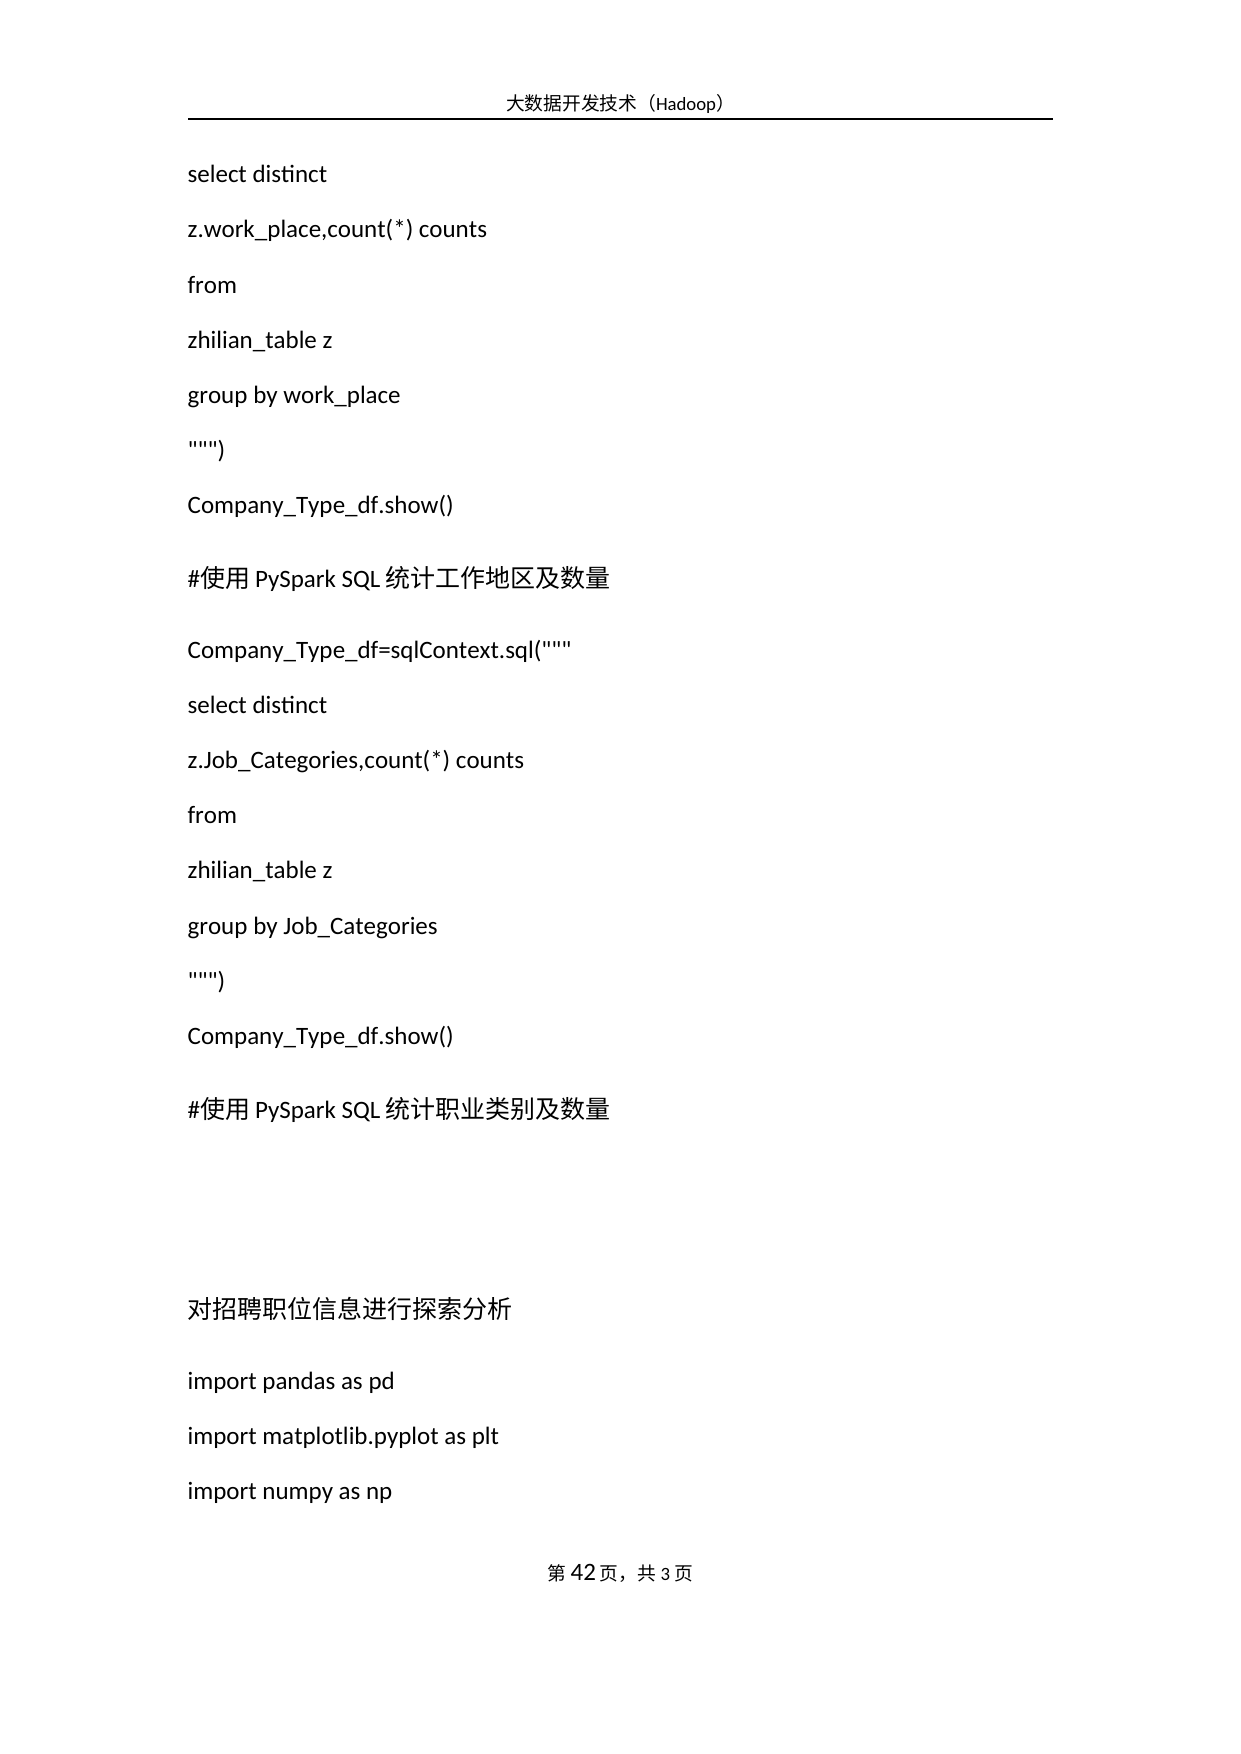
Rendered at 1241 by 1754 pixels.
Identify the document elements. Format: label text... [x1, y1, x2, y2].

text #使用PySpark SQL统计工作地区及数量 [187, 543, 1053, 611]
text import pandas as pd [187, 1364, 1053, 1398]
text #使用PySpark SQL统计职业类别及数量 [187, 1073, 1053, 1141]
text import numpy as np [187, 1474, 1053, 1508]
text Company_Type_df.show() [187, 1018, 1053, 1052]
text z.Job_Categories,count(*) counts [187, 743, 1053, 777]
text zhilian_table z [187, 322, 1053, 356]
text zhilian_table z [187, 853, 1053, 887]
text 对招聘职位信息进行探索分析 [187, 1274, 1053, 1342]
text select distinct [187, 688, 1053, 722]
text group by Job_Categories [187, 908, 1053, 942]
text from [187, 798, 1053, 832]
text Company_Type_df.show() [187, 487, 1053, 521]
text select distinct [187, 157, 1053, 191]
text group by work_place [187, 377, 1053, 411]
text """) [187, 432, 1053, 466]
text z.work_place,count(*) counts [187, 212, 1053, 246]
text Company_Type_df=sqlContext.sql(""" [187, 633, 1053, 667]
text from [187, 267, 1053, 301]
text import matplotlib.pyplot as plt [187, 1419, 1053, 1453]
text """) [187, 963, 1053, 997]
